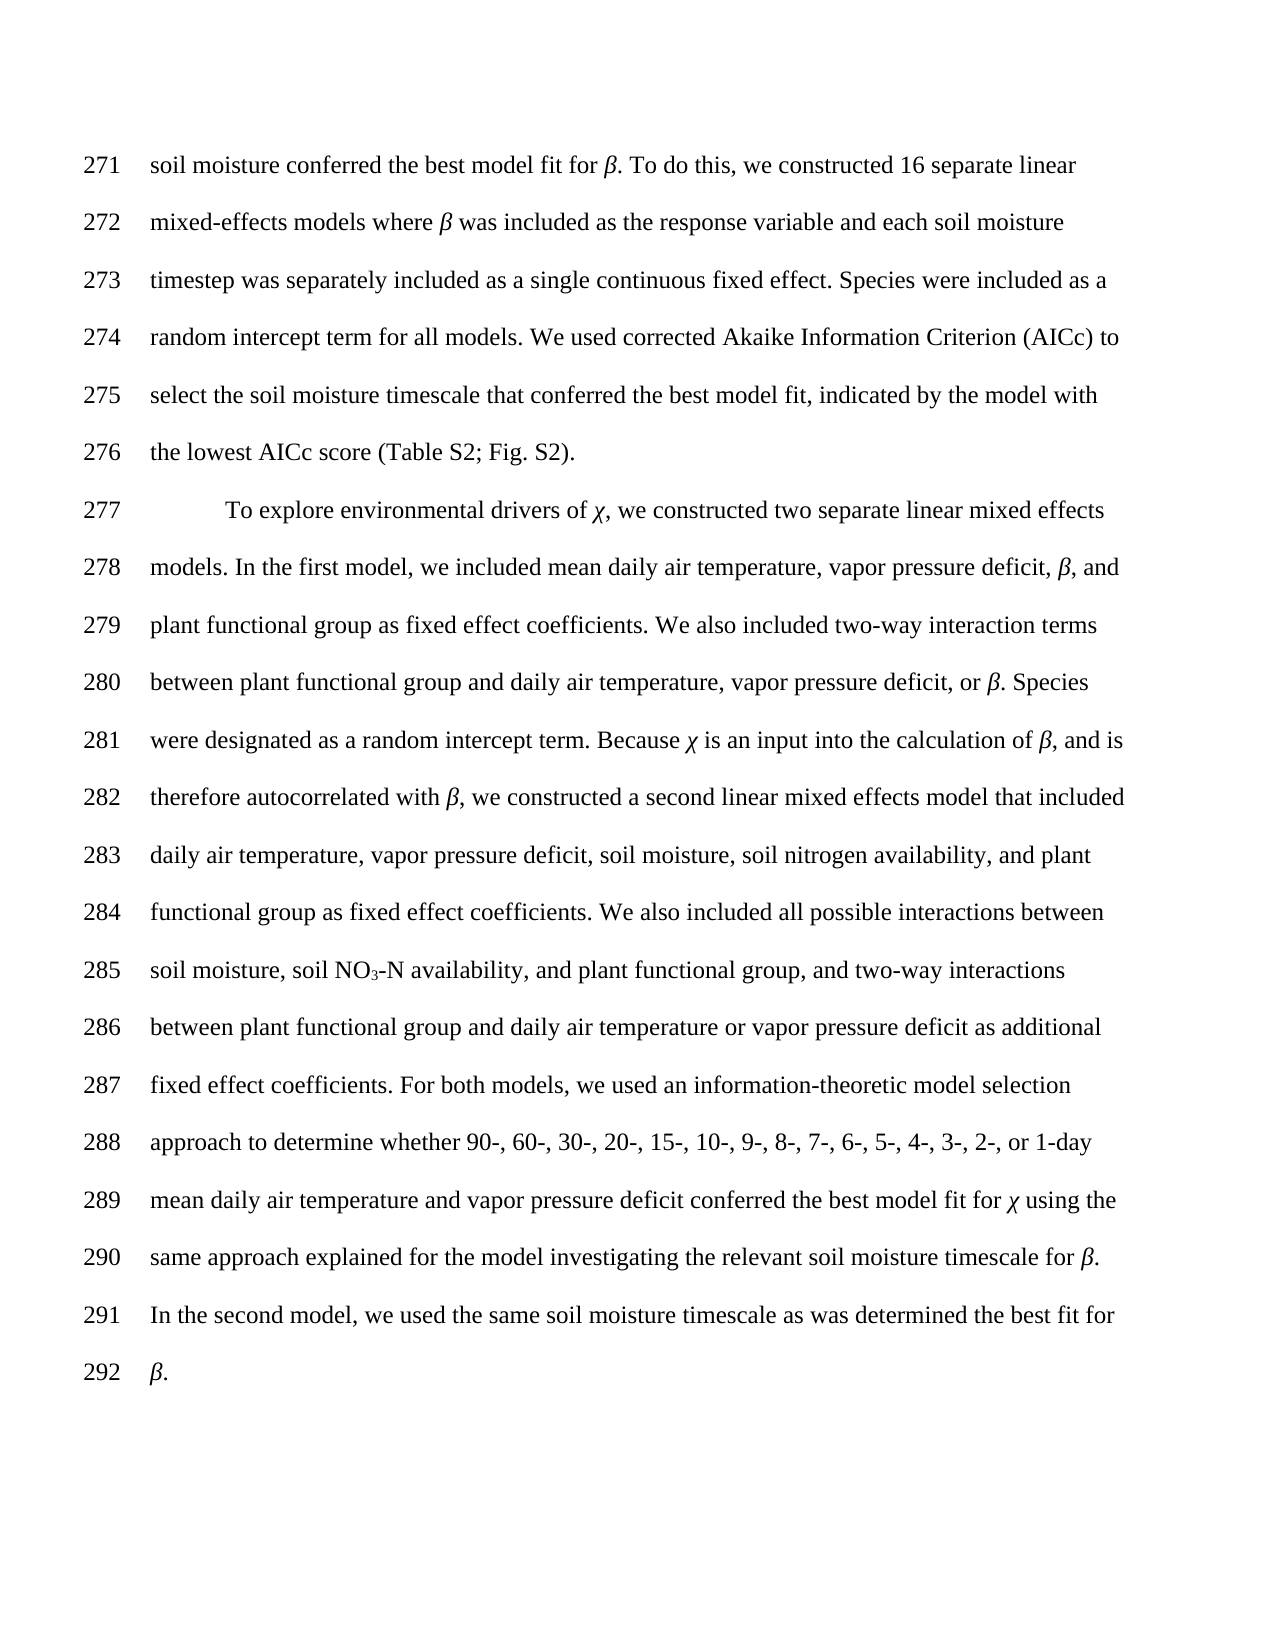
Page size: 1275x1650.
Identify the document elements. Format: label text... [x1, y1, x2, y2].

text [150, 150, 1125, 466]
text To explore environmental drivers of χ, we constructed two separate linear mixed effects models. In the first model, we included mean daily air temperature, vapor pressure deficit, β, and plant functional group as fixed effect coefficients. We also included two-way interaction terms between plant functional group and daily air temperature, vapor pressure deficit, or β. Species were designated as a random intercept term. Because χ is an input into the calculation of β, and is therefore autocorrelated with β, we constructed a second linear mixed effects model that included daily air temperature, vapor pressure deficit, soil moisture, soil nitrogen availability, and plant functional group as fixed effect coefficients. We also included all possible interactions between soil moisture, soil NO3-N availability, and plant functional group, and two-way interactions between plant functional group and daily air temperature or vapor pressure deficit as additional fixed effect coefficients. For both models, we used an information-theoretic model selection approach to determine whether 90-, 60-, 30-, 20-, 15-, 10-, 9-, 8-, 7-, 6-, 5-, 4-, 3-, 2-, or 1-day mean daily air temperature and vapor pressure deficit conferred the best model fit for χ using the same approach explained for the model investigating the relevant soil moisture timescale for β. In the second model, we used the same soil moisture timescale as was determined the best fit for β. [150, 495, 1125, 1386]
